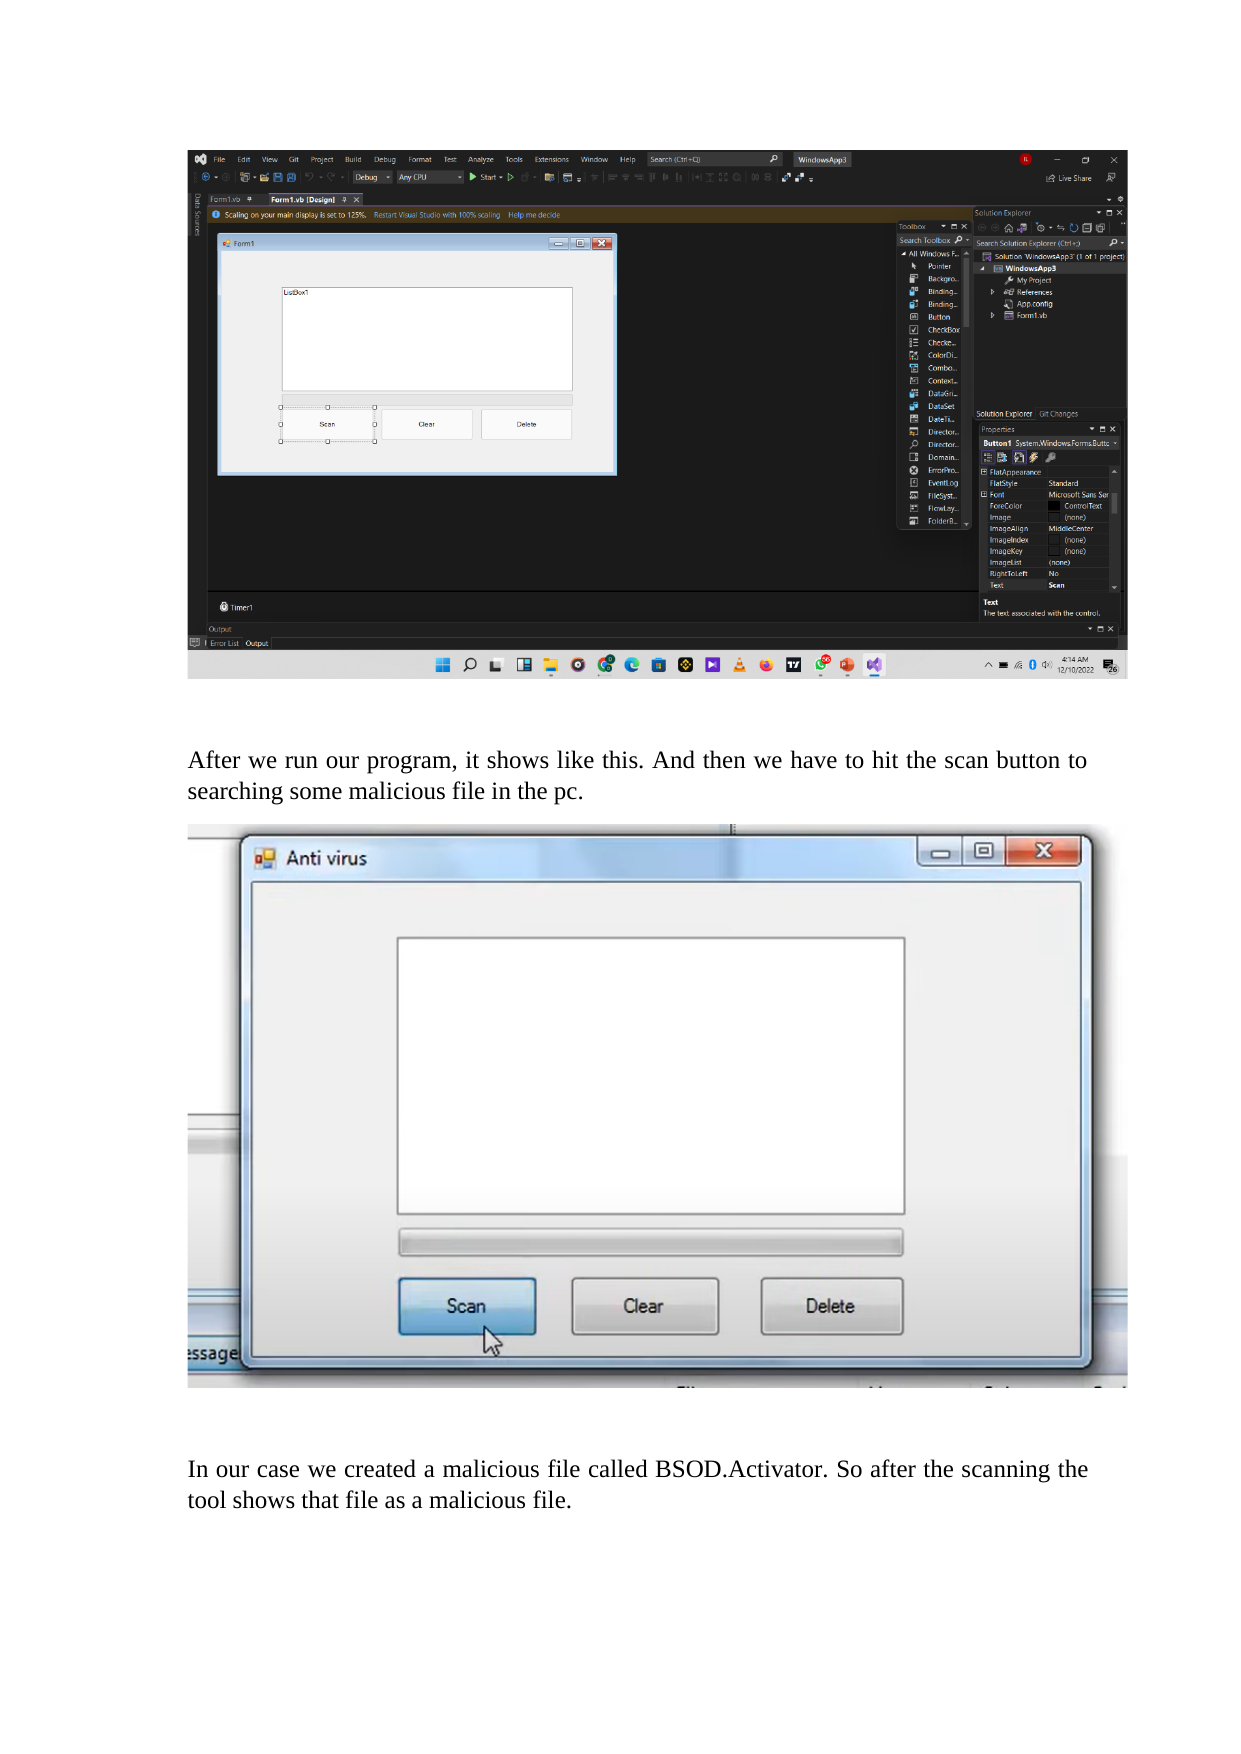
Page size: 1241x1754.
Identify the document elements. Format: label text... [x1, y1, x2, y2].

picture [187, 824, 1128, 1388]
picture [187, 150, 1128, 679]
text After we run our program, it shows like this. And then we have to hit the scan button to searching some malicious file in the pc. [187, 745, 1090, 805]
text In our case we created a malicious file called BSOD.Activator. So after the scanning the tool shows that file as a malicious file. [187, 1454, 1090, 1514]
